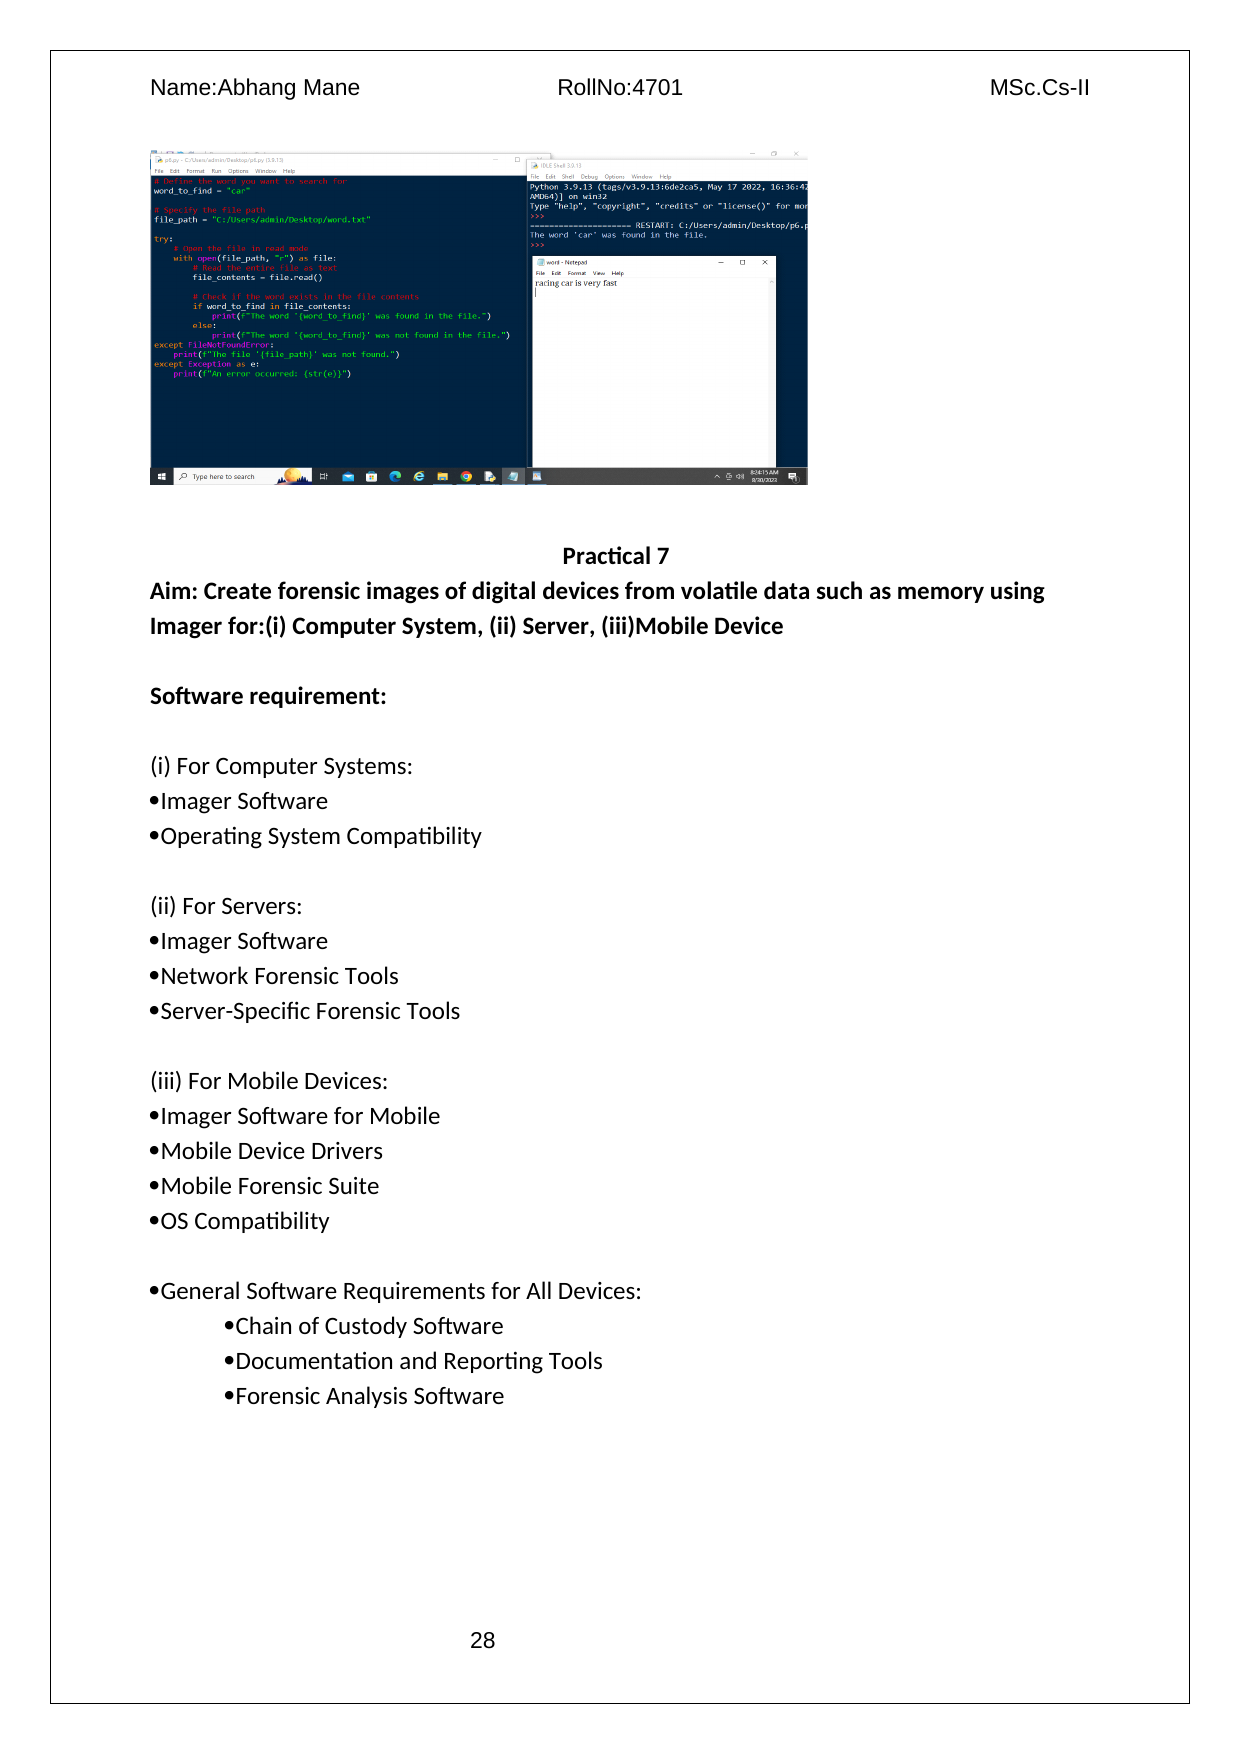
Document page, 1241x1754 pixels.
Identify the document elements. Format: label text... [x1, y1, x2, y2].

text Server-Specific Forensic Tools [150, 995, 1082, 1026]
text Software requirement: [150, 680, 1082, 711]
picture [150, 150, 808, 485]
text Imager Software for Mobile [150, 1100, 1082, 1131]
text Chain of Custody Software [150, 1310, 1082, 1341]
text Network Forensic Tools [150, 960, 1082, 991]
text Documentation and Reporting Tools [150, 1345, 1082, 1376]
text Practical 7 [149, 540, 1082, 571]
text Mobile Device Drivers [150, 1135, 1082, 1166]
text (ii) For Servers: [150, 890, 1082, 921]
text (i) For Computer Systems: [150, 750, 1082, 781]
text (iii) For Mobile Devices: [150, 1065, 1082, 1096]
text Forensic Analysis Software [150, 1380, 1082, 1411]
text Imager Software [150, 785, 1082, 816]
text General Software Requirements for All Devices: [150, 1275, 1082, 1306]
text Mobile Forensic Suite [150, 1170, 1082, 1201]
text Imager Software [150, 925, 1082, 956]
text OS Compatibility [150, 1205, 1082, 1236]
text Aim: Create forensic images of digital devices from volatile data such as memory using Imager for:(i) Computer System, (ii) Server, (iii)Mobile Device [149, 575, 1082, 641]
text Operating System Compatibility [150, 820, 1082, 851]
